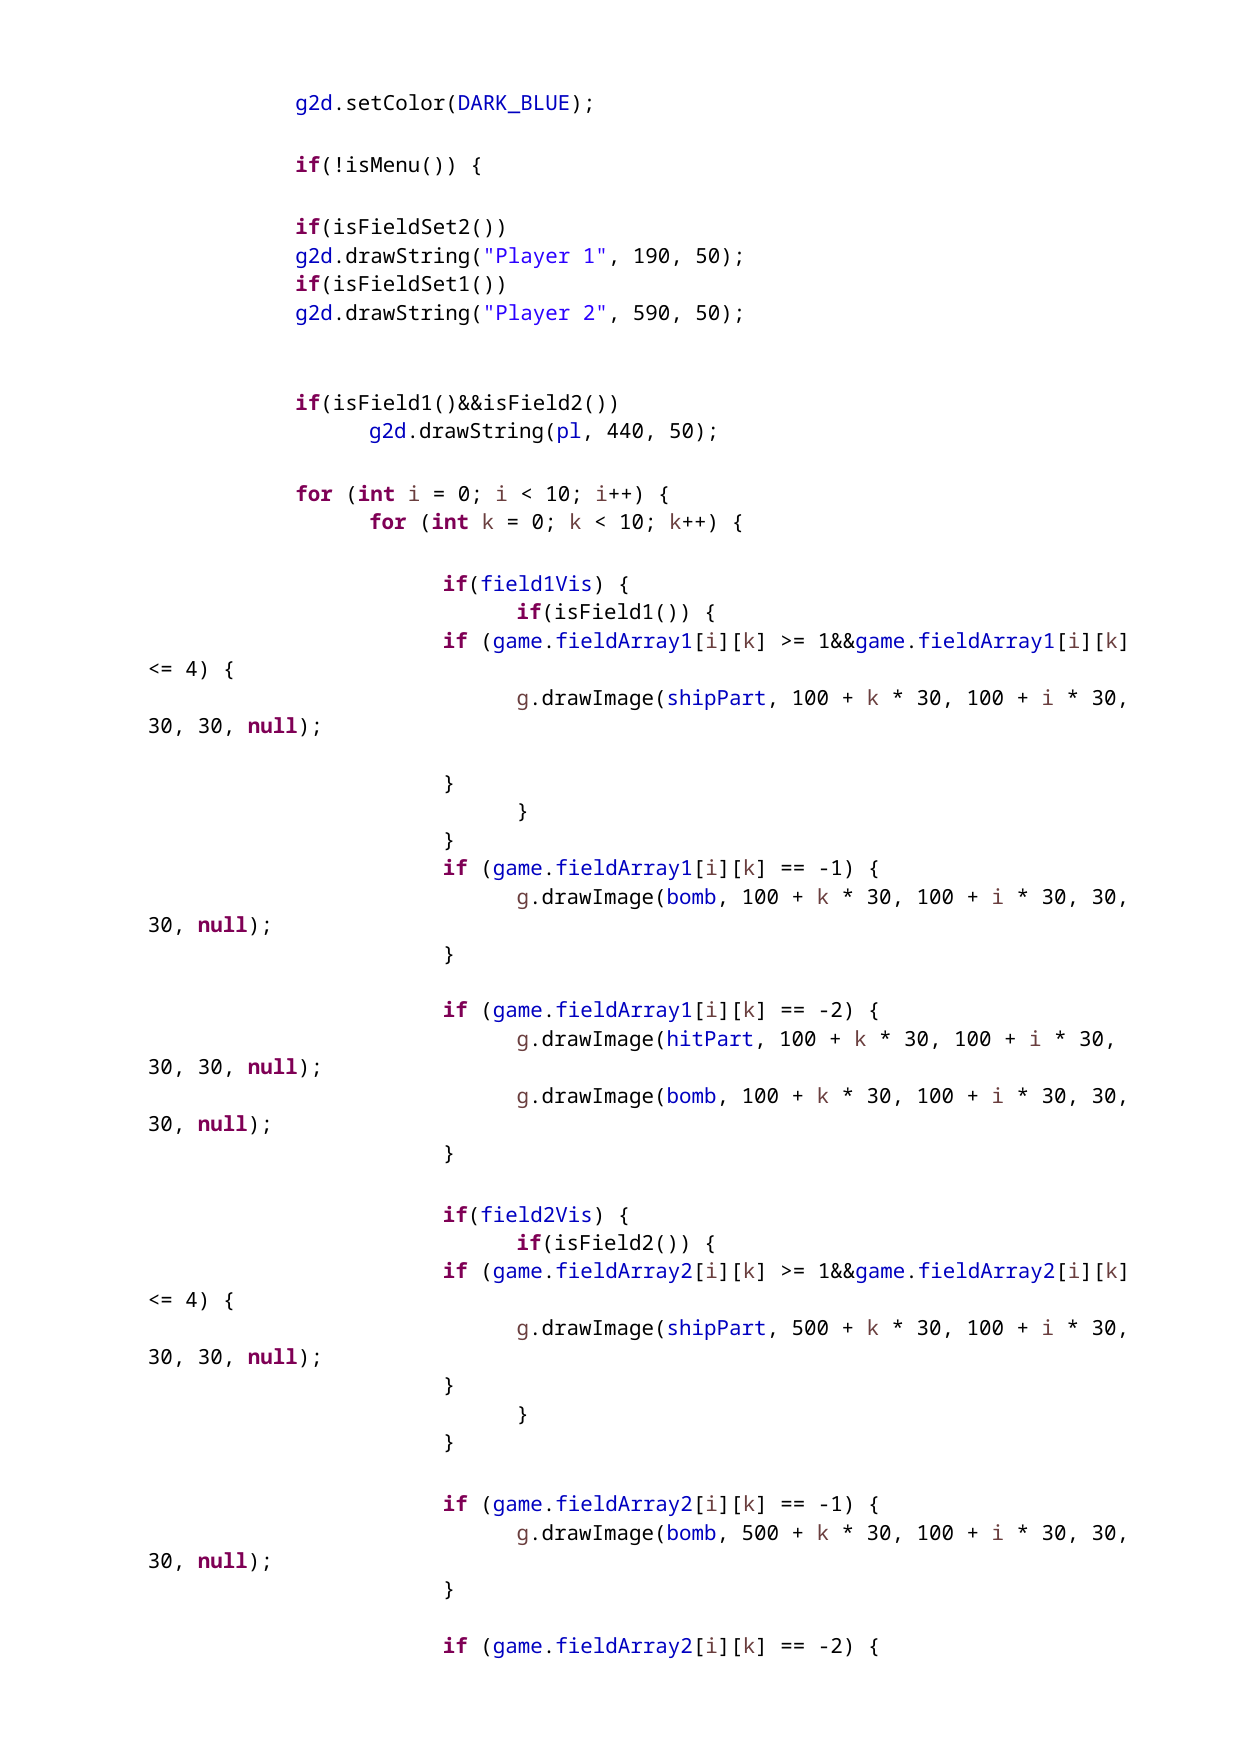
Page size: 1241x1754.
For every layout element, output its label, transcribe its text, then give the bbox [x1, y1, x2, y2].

text if(field1Vis) { [148, 569, 1152, 597]
text } [148, 1427, 1152, 1456]
text } [148, 1574, 1152, 1603]
text for (int k = 0; k < 10; k++) { [148, 507, 1152, 536]
text g2d.drawString(pl, 440, 50); [148, 417, 1152, 445]
text g2d.setColor(DARK_BLUE); [148, 88, 1152, 117]
text } [148, 1370, 1152, 1399]
text } [148, 1138, 1152, 1166]
text if(!isMenu()) { [148, 151, 1152, 179]
text if(isField2()) { [148, 1228, 1152, 1257]
text g.drawImage(bomb, 100 + k * 30, 100 + i * 30, 30, 30, null); [148, 882, 1152, 939]
text if(isField1()) { [148, 597, 1152, 626]
text g.drawImage(bomb, 100 + k * 30, 100 + i * 30, 30, 30, null); [148, 1081, 1152, 1138]
text } [148, 1399, 1152, 1427]
text if (game.fieldArray2[i][k] >= 1&&game.fieldArray2[i][k] <= 4) { [148, 1257, 1152, 1313]
text if(isFieldSet1()) [148, 269, 1152, 298]
text } [148, 825, 1152, 853]
text if(field2Vis) { [148, 1200, 1152, 1228]
text g2d.drawString("Player 2", 590, 50); [148, 298, 1152, 326]
text } [148, 768, 1152, 797]
text g.drawImage(shipPart, 100 + k * 30, 100 + i * 30, 30, 30, null); [148, 683, 1152, 740]
text if (game.fieldArray1[i][k] == -1) { [148, 853, 1152, 882]
text if (game.fieldArray2[i][k] == -2) { [148, 1631, 1152, 1660]
text if (game.fieldArray2[i][k] == -1) { [148, 1489, 1152, 1518]
text g.drawImage(hitPart, 100 + k * 30, 100 + i * 30, 30, 30, null); [148, 1024, 1152, 1081]
text for (int i = 0; i < 10; i++) { [148, 479, 1152, 507]
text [148, 1518, 1152, 1574]
text if(isFieldSet2()) [148, 212, 1152, 241]
text } [148, 939, 1152, 967]
text if(isField1()&&isField2()) [148, 388, 1152, 417]
text if (game.fieldArray1[i][k] == -2) { [148, 996, 1152, 1024]
text g2d.drawString("Player 1", 190, 50); [148, 241, 1152, 269]
text if (game.fieldArray1[i][k] >= 1&&game.fieldArray1[i][k] <= 4) { [148, 626, 1152, 683]
text } [148, 797, 1152, 825]
text g.drawImage(shipPart, 500 + k * 30, 100 + i * 30, 30, 30, null); [148, 1313, 1152, 1370]
